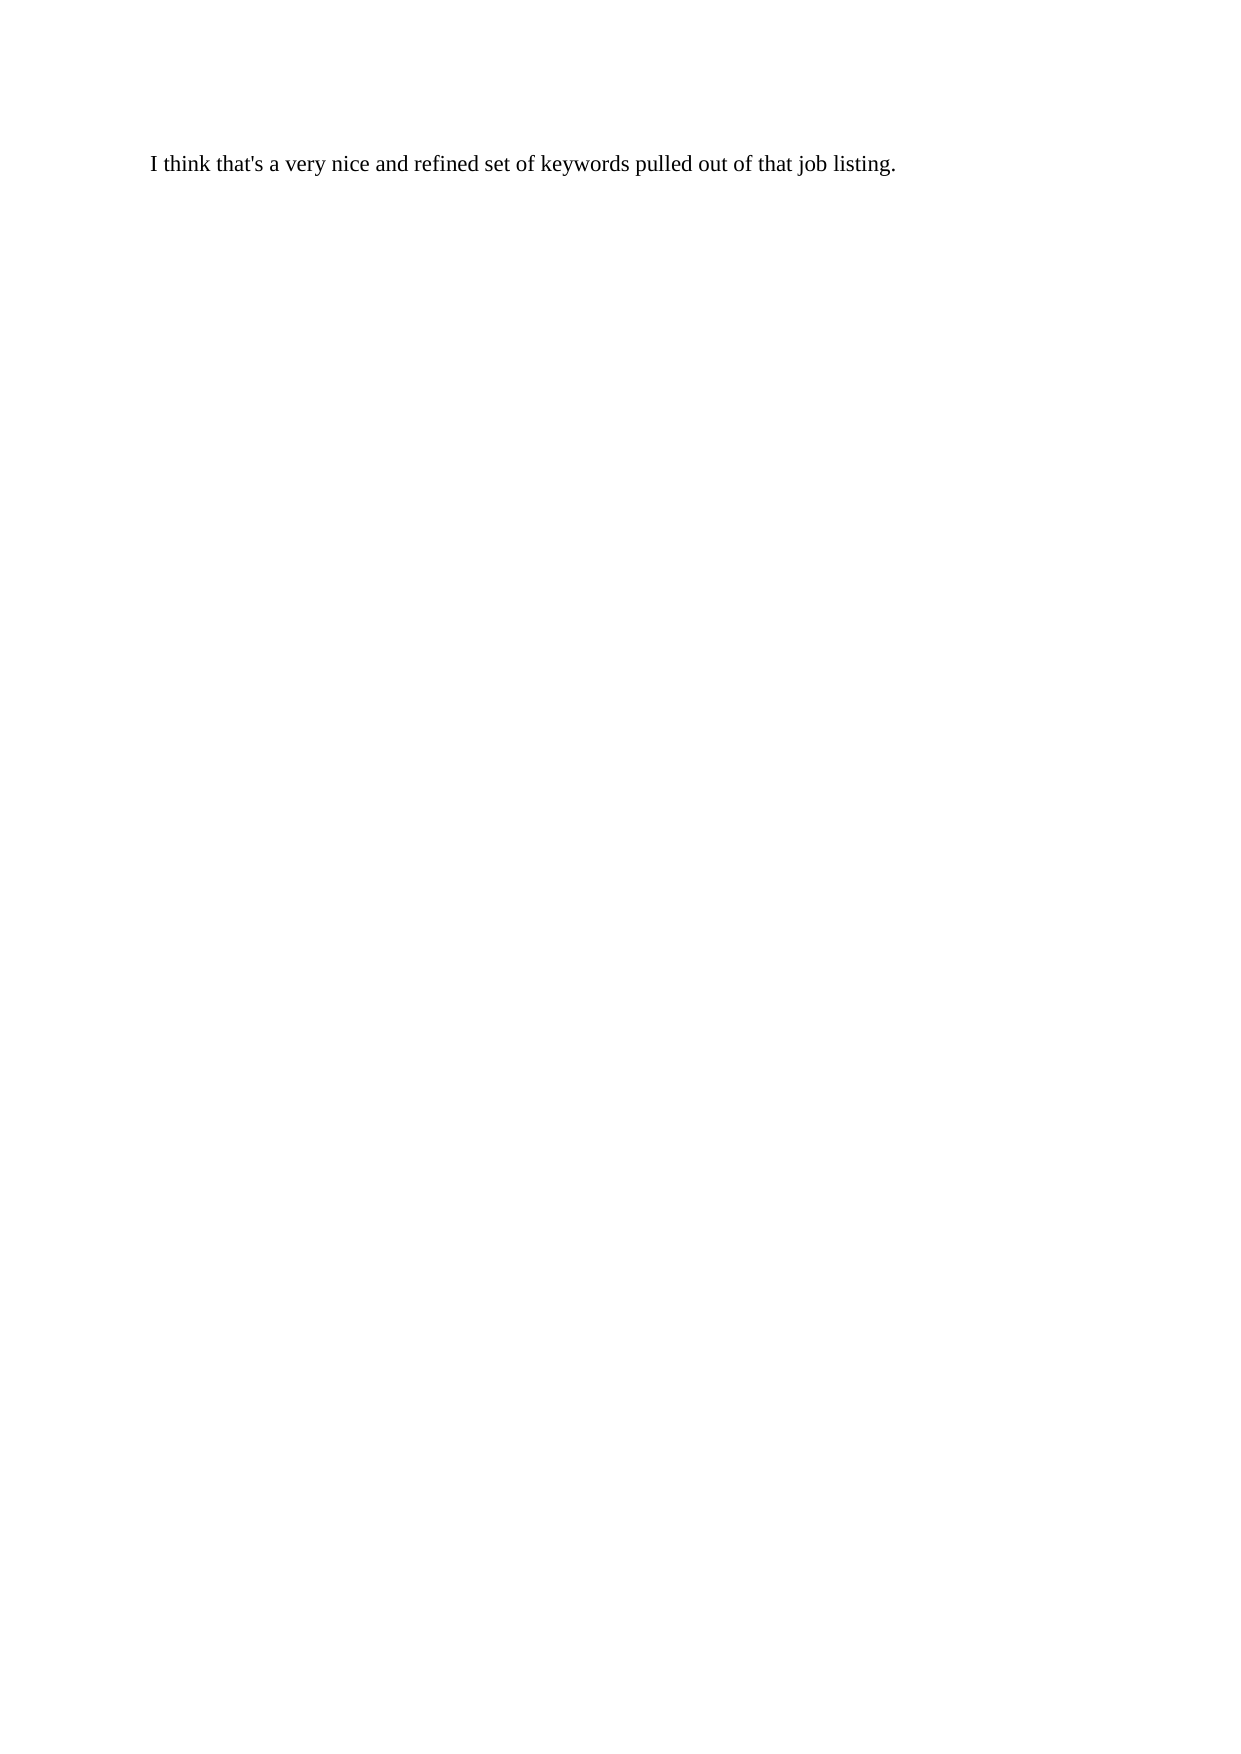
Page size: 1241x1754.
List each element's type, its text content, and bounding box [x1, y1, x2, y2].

text I think that's a very nice and refined set of keywords pulled out of that job listing. [150, 150, 1090, 177]
